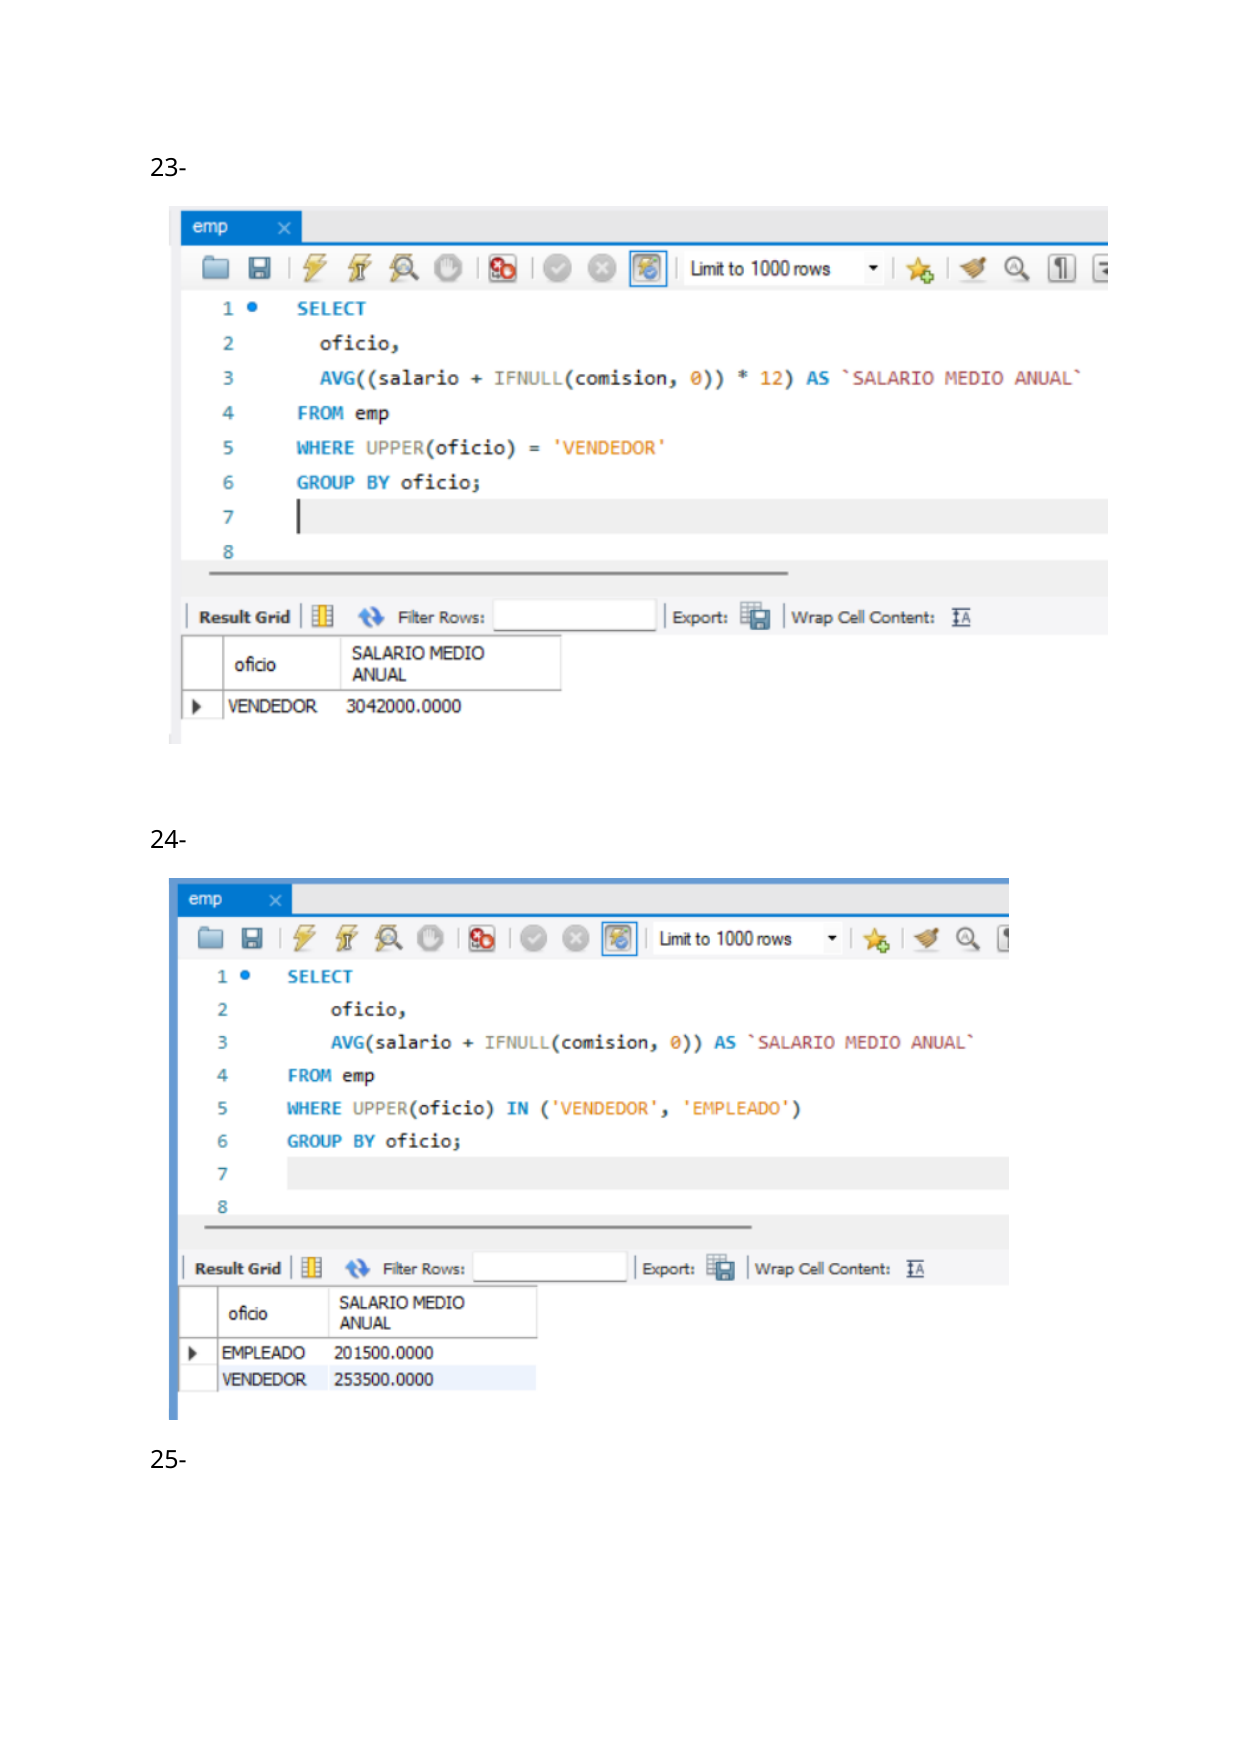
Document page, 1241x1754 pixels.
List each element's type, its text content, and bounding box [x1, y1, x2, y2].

text 24- [150, 822, 1090, 856]
text 23- [150, 150, 1090, 184]
text 25- [150, 1441, 1090, 1475]
